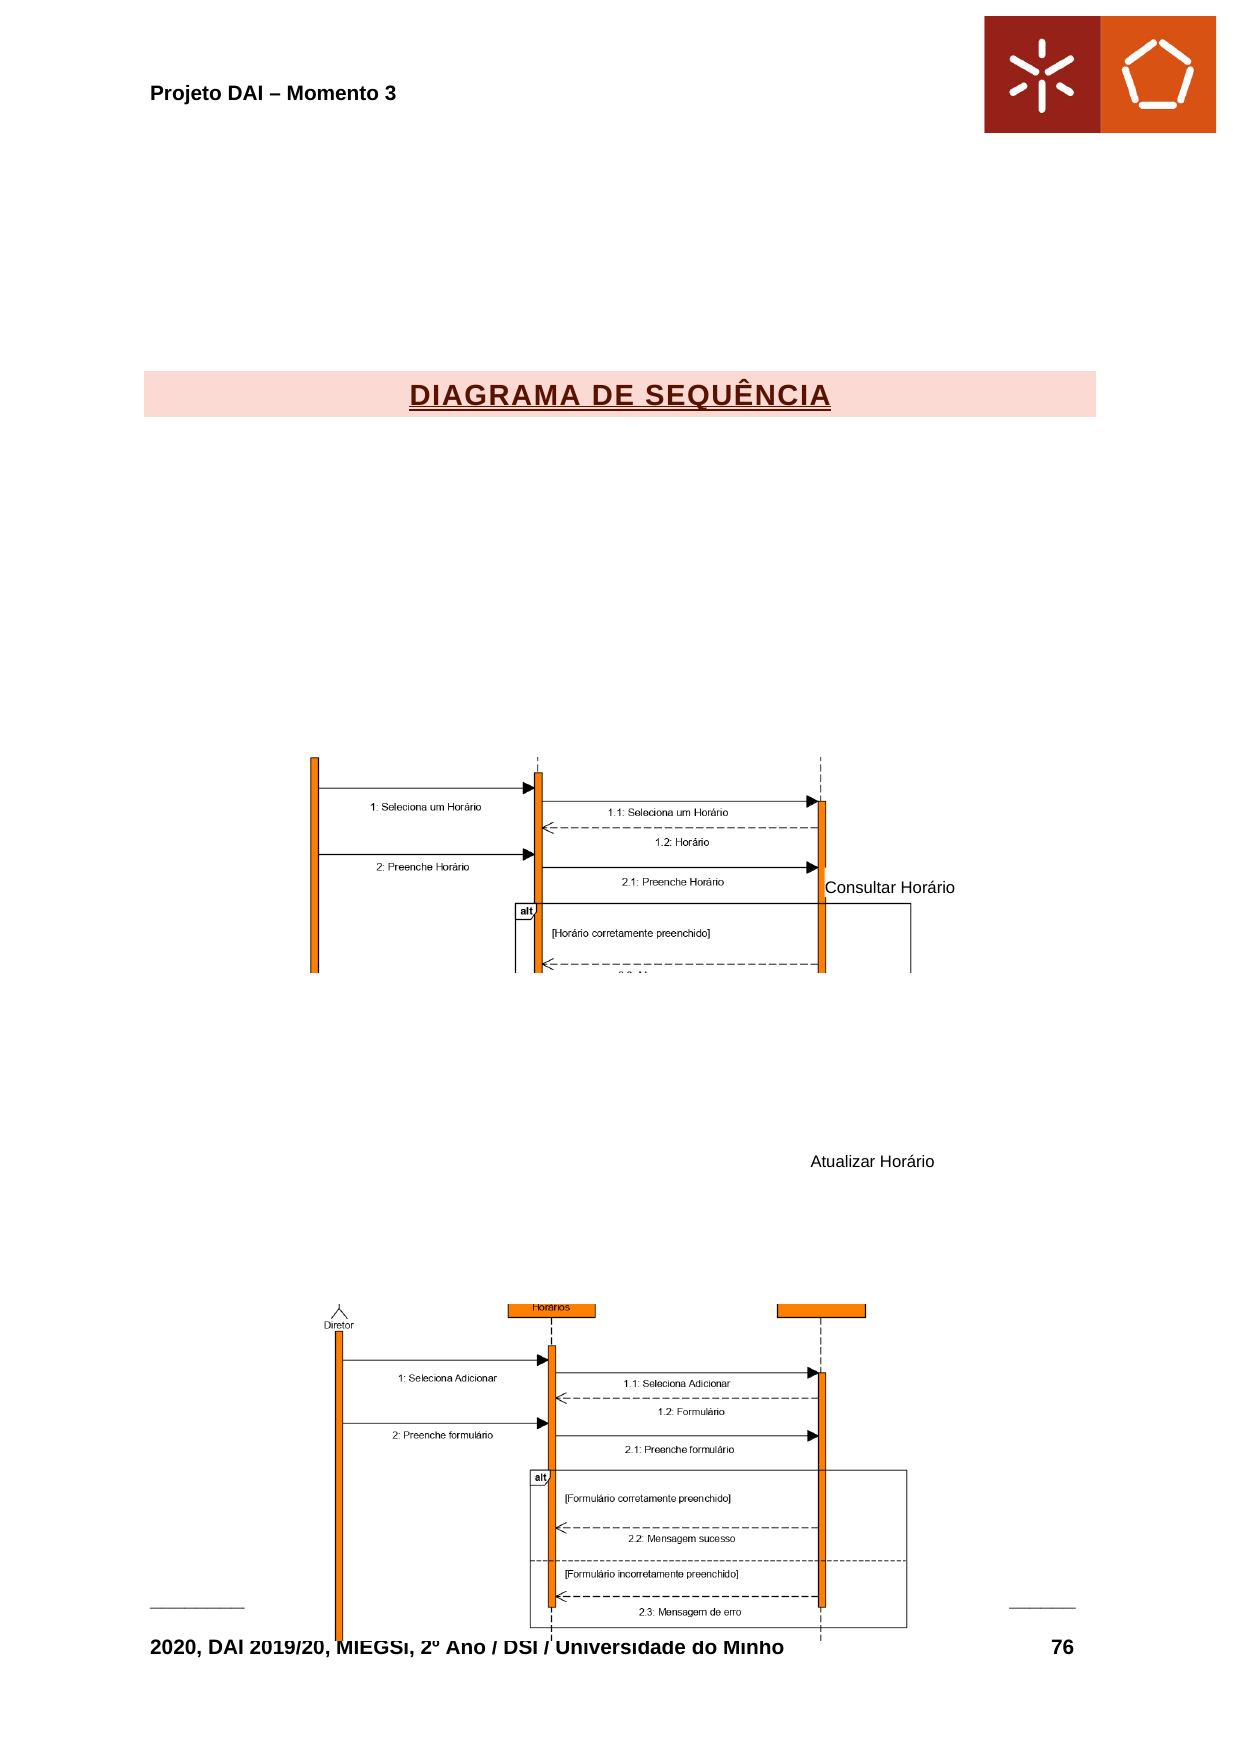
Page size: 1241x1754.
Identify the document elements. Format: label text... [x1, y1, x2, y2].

subtitle Diagrama de Sequência [150, 378, 1090, 411]
picture [244, 1305, 1009, 1641]
picture [267, 757, 959, 973]
picture [984, 16, 1217, 133]
